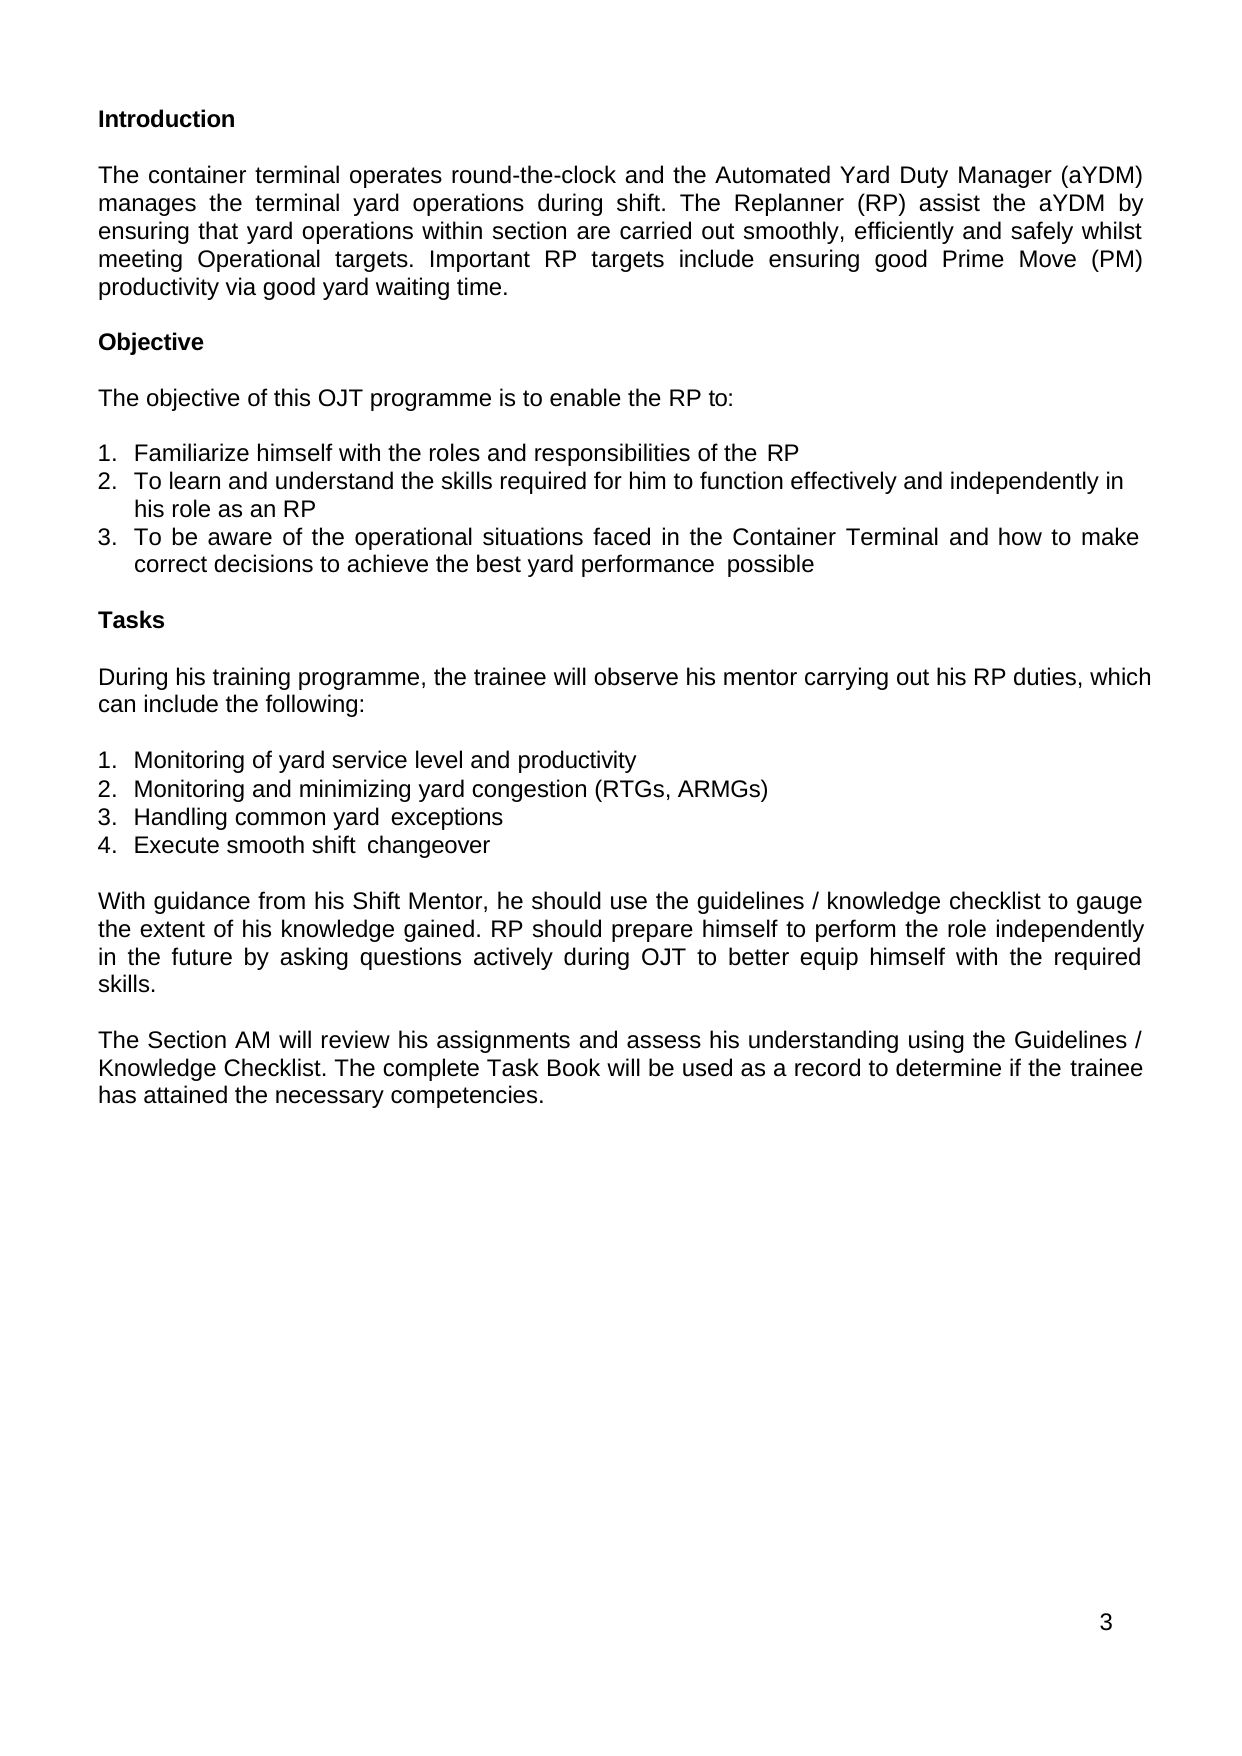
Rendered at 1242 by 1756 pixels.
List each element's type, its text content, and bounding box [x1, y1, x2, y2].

subtitle Introduction [98, 105, 1153, 133]
list Monitoring of yard service level and productivity [97, 746, 1153, 774]
list Execute smooth shift changeover [97, 831, 1153, 858]
text The objective of this OJT programme is to enable the RP to: [98, 383, 1153, 411]
list To learn and understand the skills required for him to function effectively and independently in his role as an RP [97, 467, 1144, 522]
text With guidance from his Shift Mentor, he should use the guidelines / knowledge checklist to gauge the extent of his knowledge gained. RP should prepare himself to perform the role independently in the future by asking questions actively during OJT to better equip himself with the required skills. [98, 887, 1144, 998]
subtitle Tasks [98, 606, 1153, 634]
text The Section AM will review his assignments and assess his understanding using the Guidelines / Knowledge Checklist. The complete Task Book will be used as a record to determine if the trainee has attained the necessary competencies. [98, 1026, 1143, 1109]
list Handling common yard exceptions [97, 803, 1153, 830]
list To be aware of the operational situations faced in the Container Terminal and how to make correct decisions to achieve the best yard performance possible [97, 522, 1145, 578]
subtitle Objective [98, 327, 1153, 355]
list Familiarize himself with the roles and responsibilities of the RP [97, 439, 1153, 467]
list Monitoring and minimizing yard congestion (RTGs, ARMGs) [97, 774, 1153, 802]
text The container terminal operates round-the-clock and the Automated Yard Duty Manager (aYDM) manages the terminal yard operations during shift. The Replanner (RP) assist the aYDM by ensuring that yard operations within section are carried out smoothly, efficiently and safely whilst meeting Operational targets. Important RP targets include ensuring good Prime Move (PM) productivity via good yard waiting time. [98, 161, 1144, 300]
text During his training programme, the trainee will observe his mentor carrying out his RP duties, which can include the following: [98, 662, 1153, 718]
